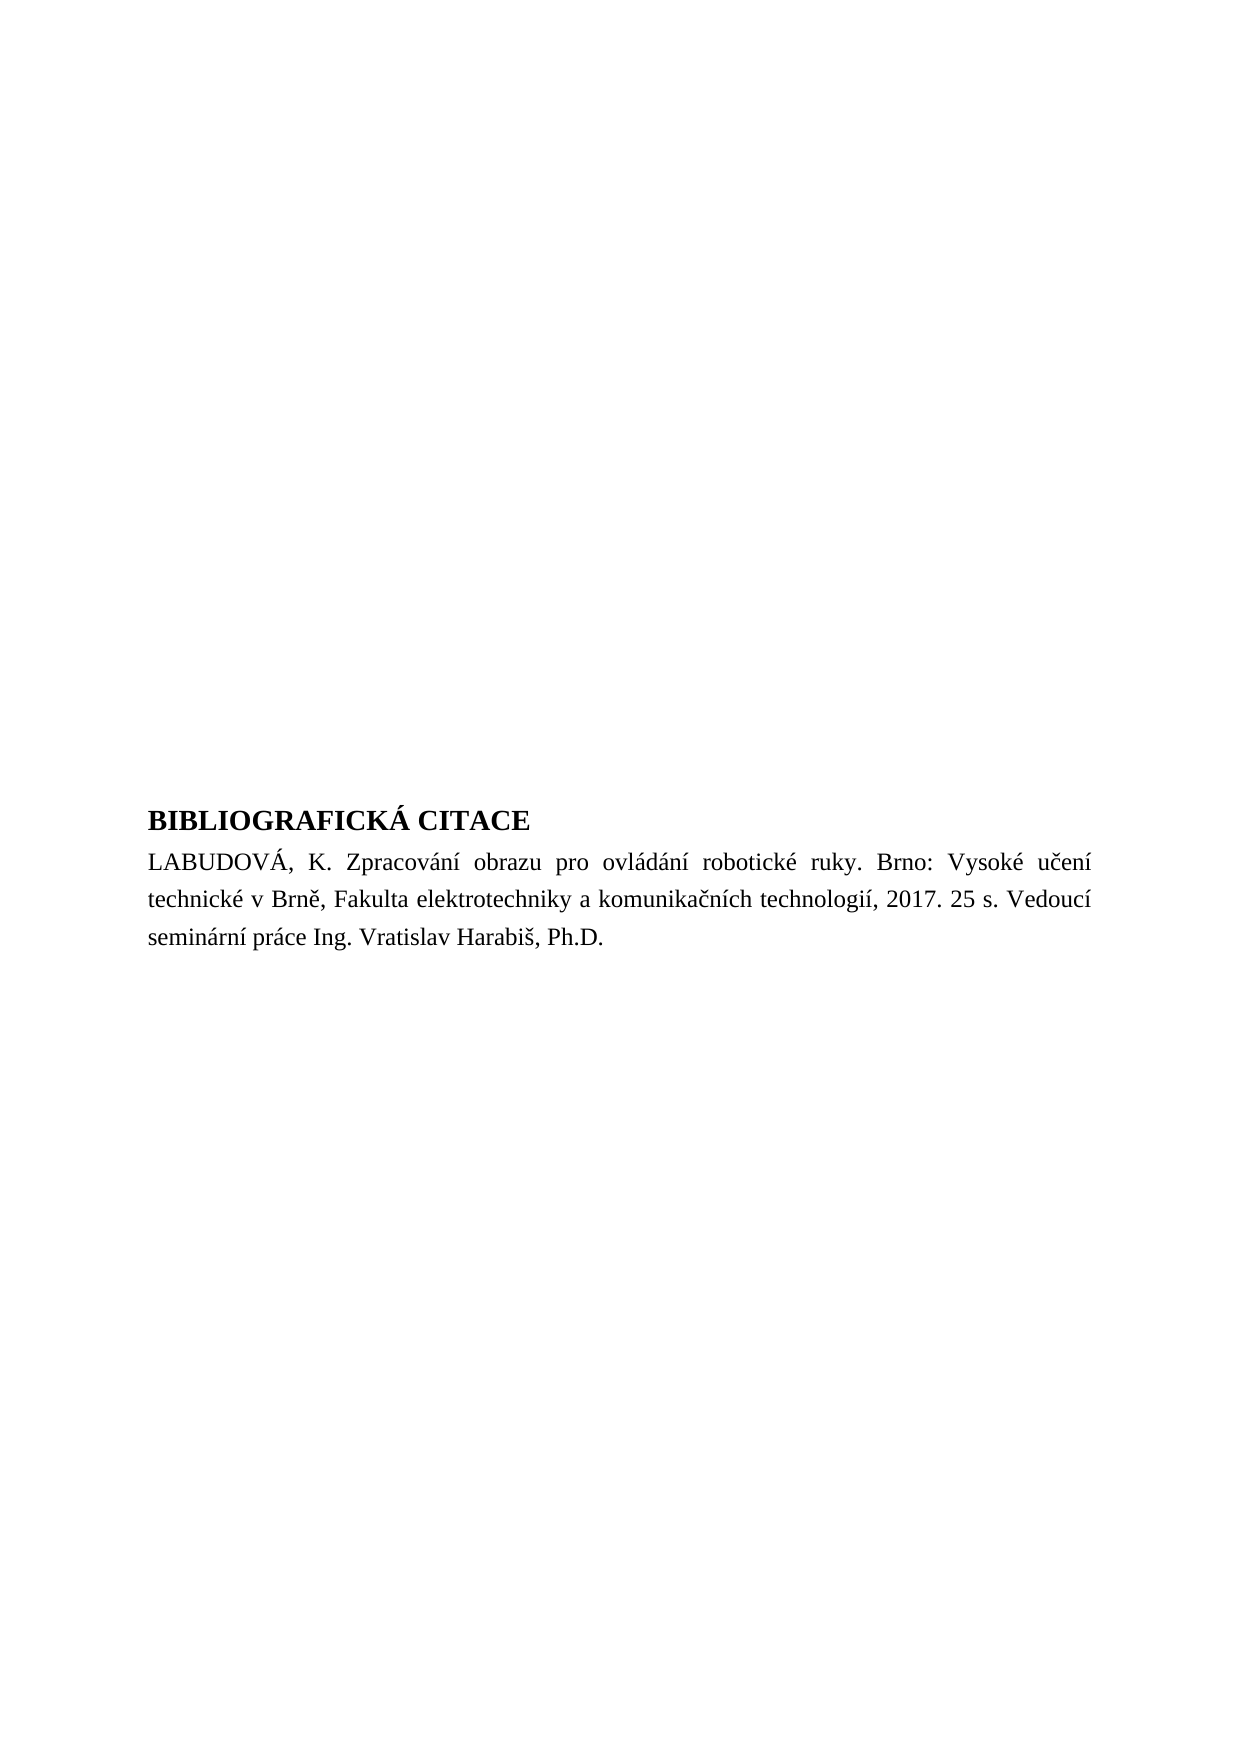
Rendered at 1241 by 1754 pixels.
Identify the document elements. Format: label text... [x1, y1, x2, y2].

subtitle BIBLIOGRAFICKÁ CITACE [148, 803, 1093, 837]
text LABUDOVÁ, K. Zpracování obrazu pro ovládání robotické ruky. Brno: Vysoké učení technické v Brně, Fakulta elektrotechniky a komunikačních technologií, 2017. 25 s. Vedoucí seminární práce Ing. Vratislav Harabiš, Ph.D. [148, 847, 1093, 950]
